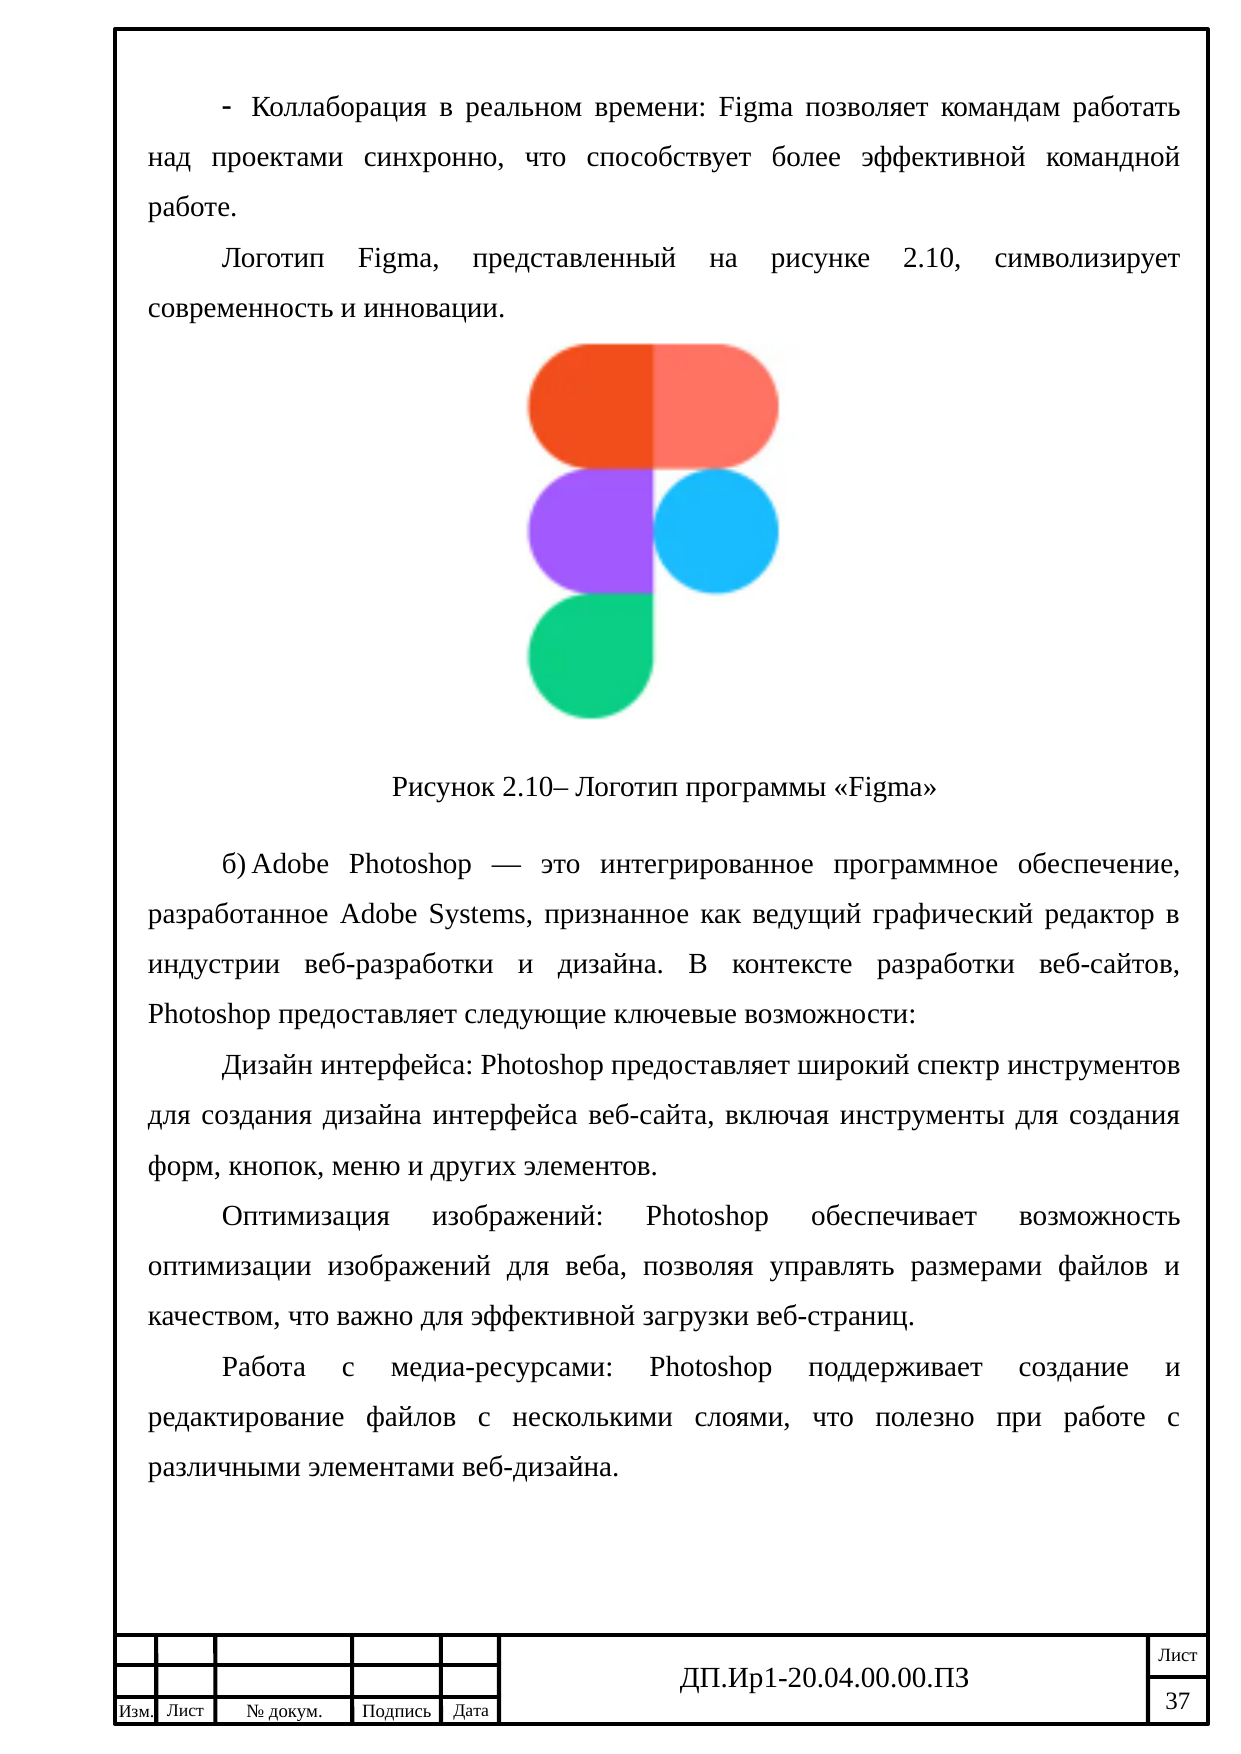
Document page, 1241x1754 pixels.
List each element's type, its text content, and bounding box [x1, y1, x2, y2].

text Работа с медиа-ресурсами: Photoshop поддерживает создание и редактирование файлов с несколькими слоями, что полезно при работе с различными элементами веб-дизайна. [148, 1349, 1181, 1483]
list Adobe Photoshop — это интегрированное программное обеспечение, разработанное Adobe Systems, признанное как ведущий графический редактор в индустрии веб-разработки и дизайна. В контексте разработки веб-сайтов, Photoshop предоставляет следующие ключевые возможности: [148, 846, 1181, 1030]
text Оптимизация изображений: Photoshop обеспечивает возможность оптимизации изображений для веба, позволяя управлять размерами файлов и качеством, что важно для эффективной загрузки веб-страниц. [148, 1198, 1181, 1332]
list Коллаборация в реальном времени: Figma позволяет командам работать над проектами синхронно, что способствует более эффективной командной работе. [148, 89, 1181, 223]
text Логотип Figma, представленный на рисунке 2.10, символизирует современность и инновации. [148, 240, 1181, 323]
text Рисунок 2.10– Логотип программы «Figma» [148, 769, 1181, 803]
picture [442, 340, 887, 741]
text Дизайн интерфейса: Photoshop предоставляет широкий спектр инструментов для создания дизайна интерфейса веб-сайта, включая инструменты для создания форм, кнопок, меню и других элементов. [148, 1047, 1181, 1181]
